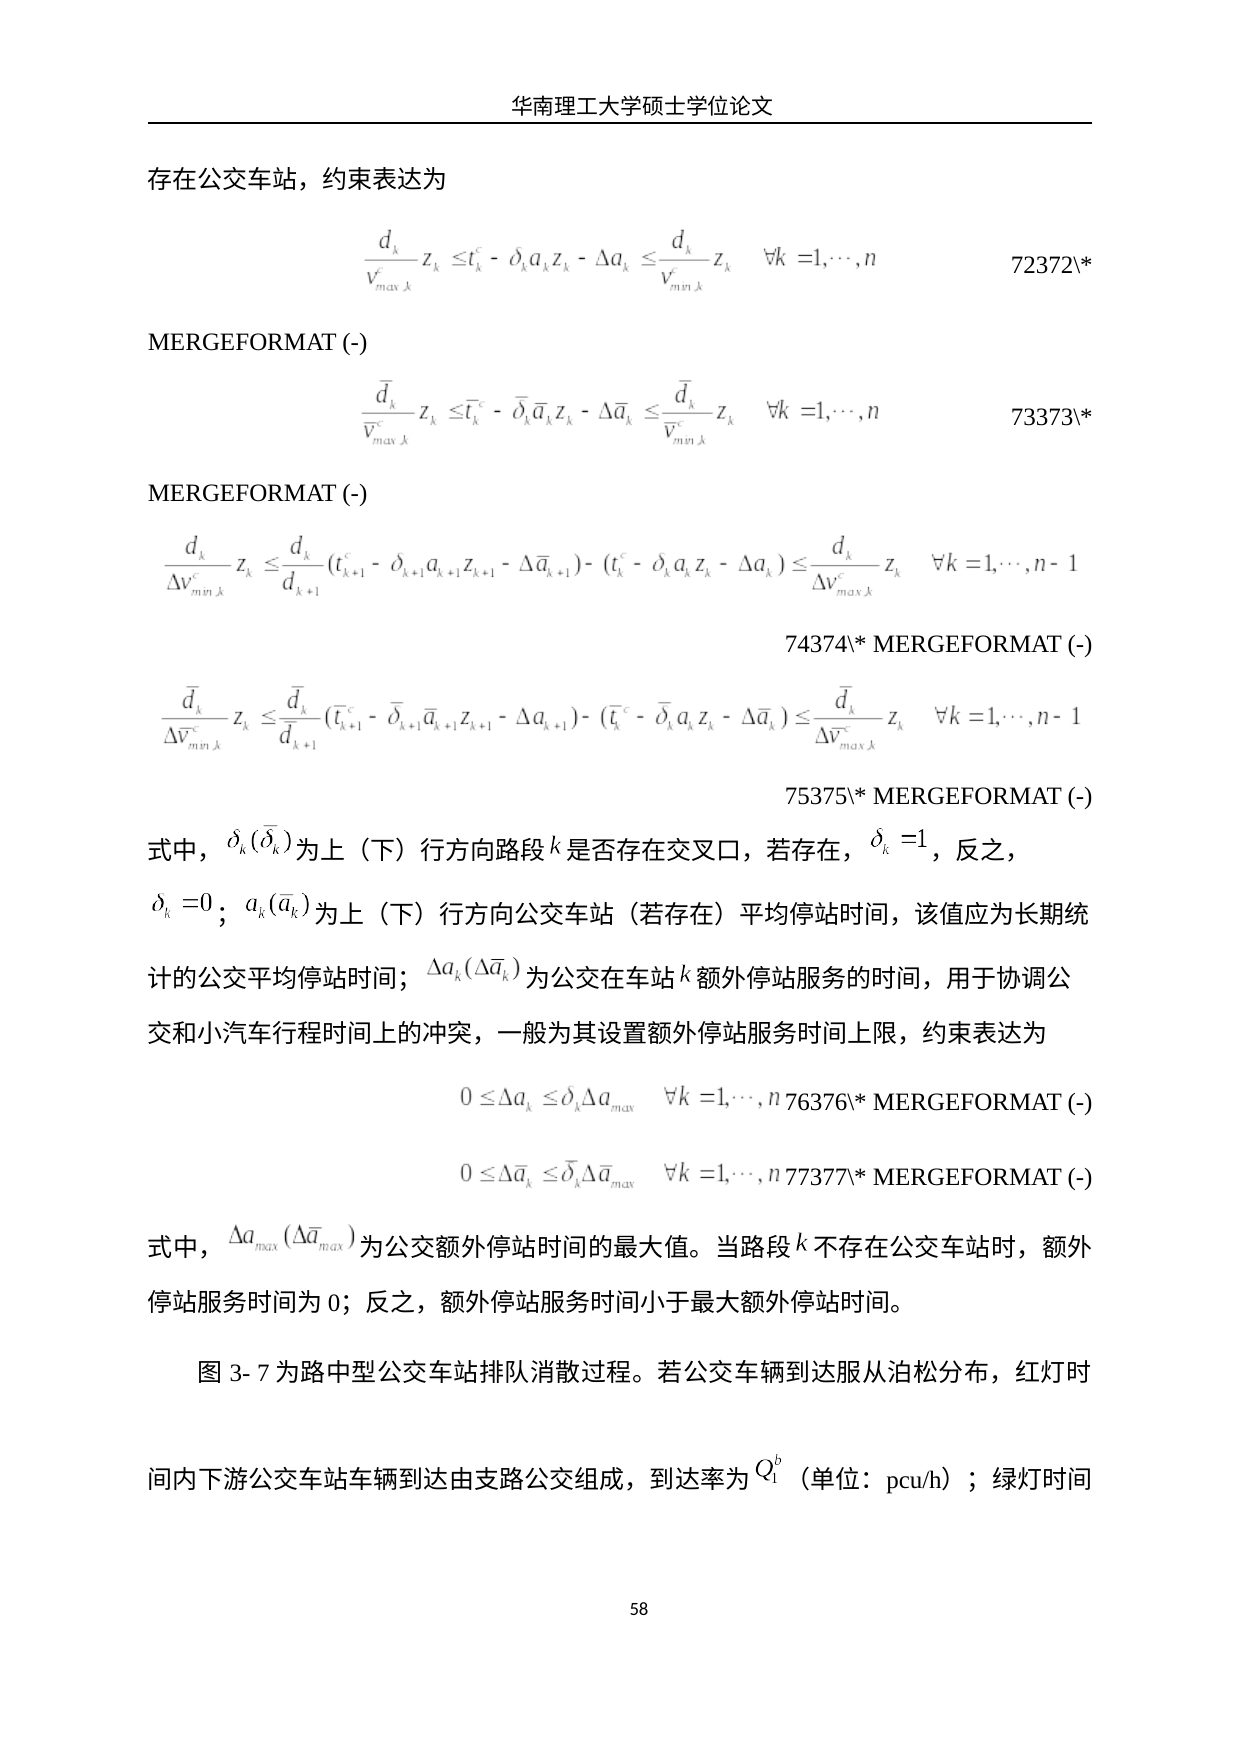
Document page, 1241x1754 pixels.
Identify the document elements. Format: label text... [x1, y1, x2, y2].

text 式中，为公交额外停站时间的最大值。当路段不存在公交车站时，额外停站服务时间为0；反之，额外停站服务时间小于最大额外停站时间。 [148, 1218, 1092, 1318]
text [148, 159, 1092, 196]
text 式中，为上（下）行方向路段是否存在交叉口，若存在，，反之，；为上（下）行方向公交车站（若存在）平均停站时间，该值应为长期统计的公交平均停站时间；为公交在车站额外停站服务的时间，用于协调公交和小汽车行程时间上的冲突，一般为其设置额外停站服务时间上限，约束表达为 [148, 819, 1092, 1049]
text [148, 1336, 1092, 1506]
